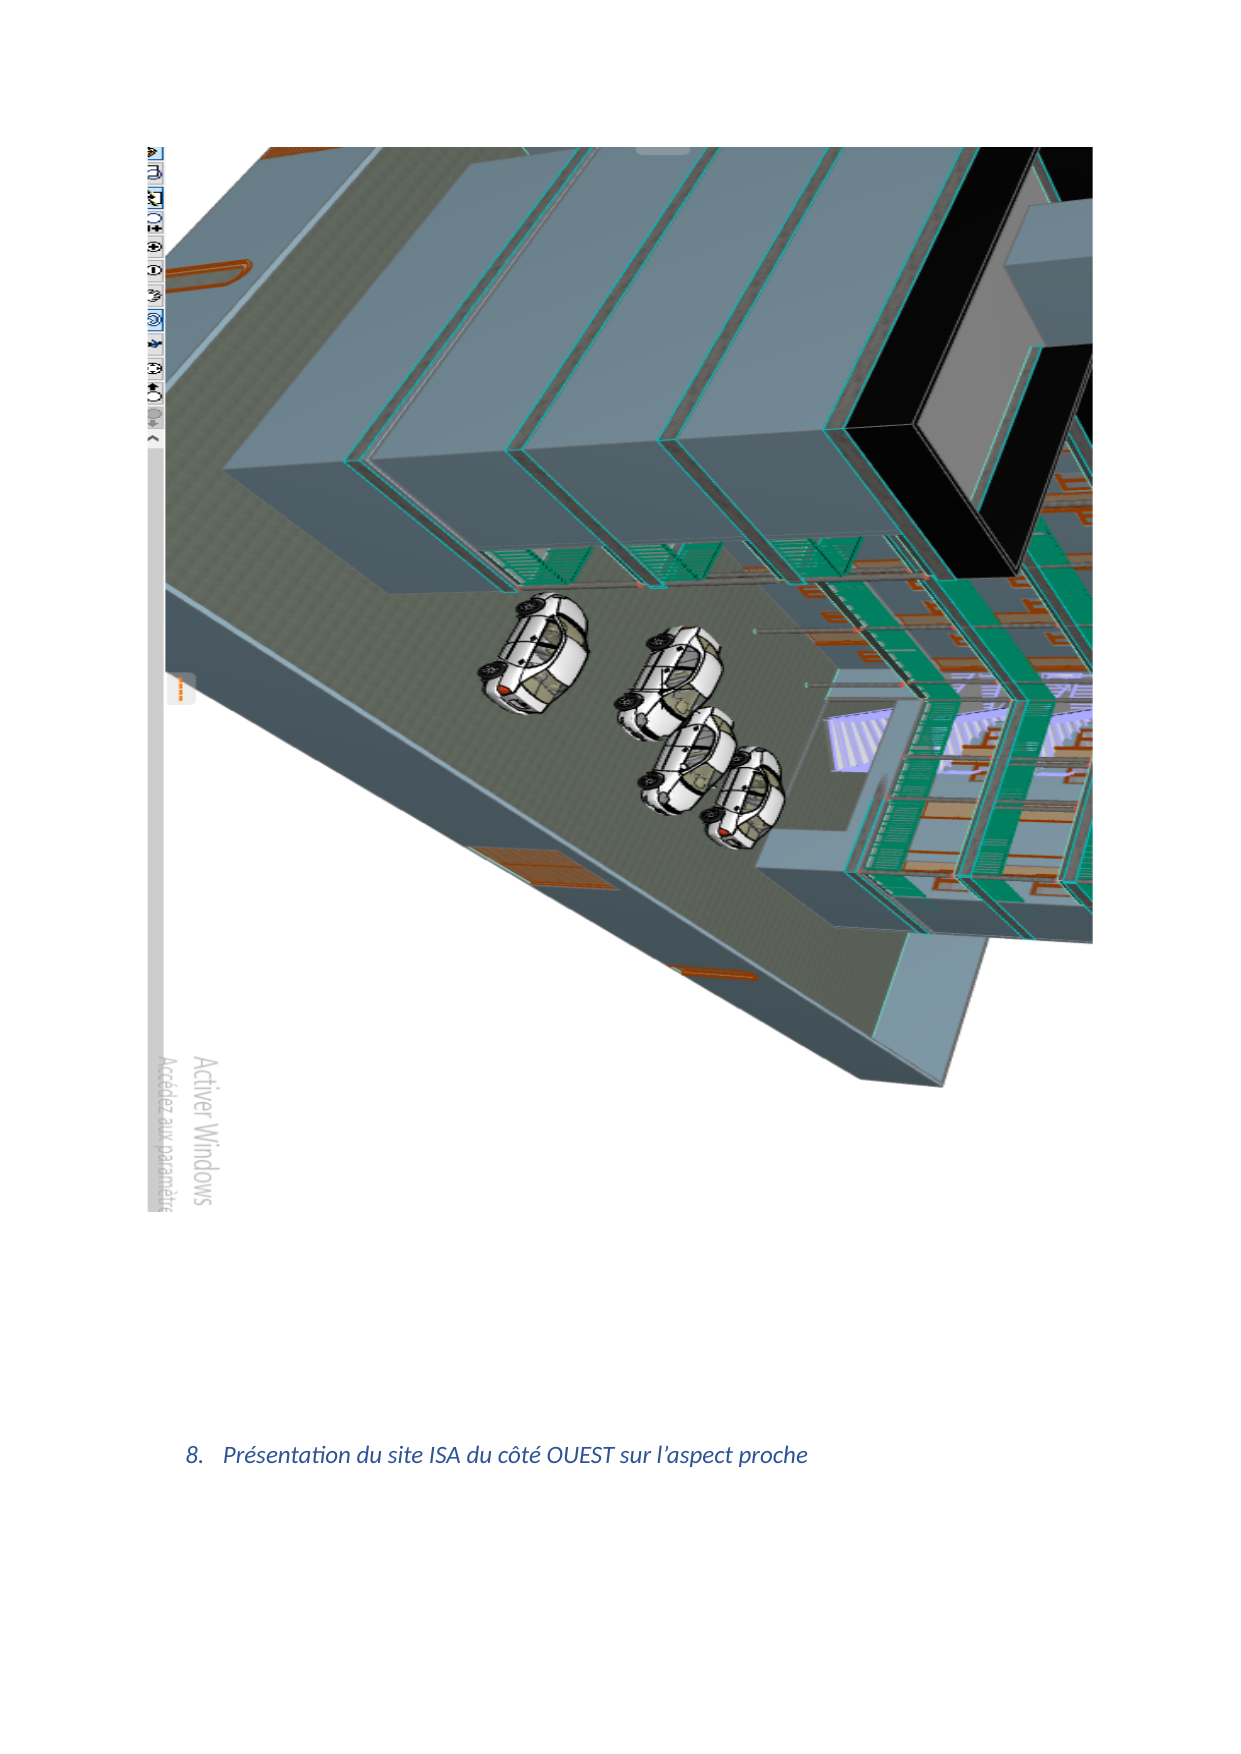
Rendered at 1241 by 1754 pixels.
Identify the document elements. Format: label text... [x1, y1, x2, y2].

subtitle Présentation du site ISA du côté OUEST sur l’aspect proche [185, 1439, 1093, 1470]
picture [147, 147, 1093, 1212]
